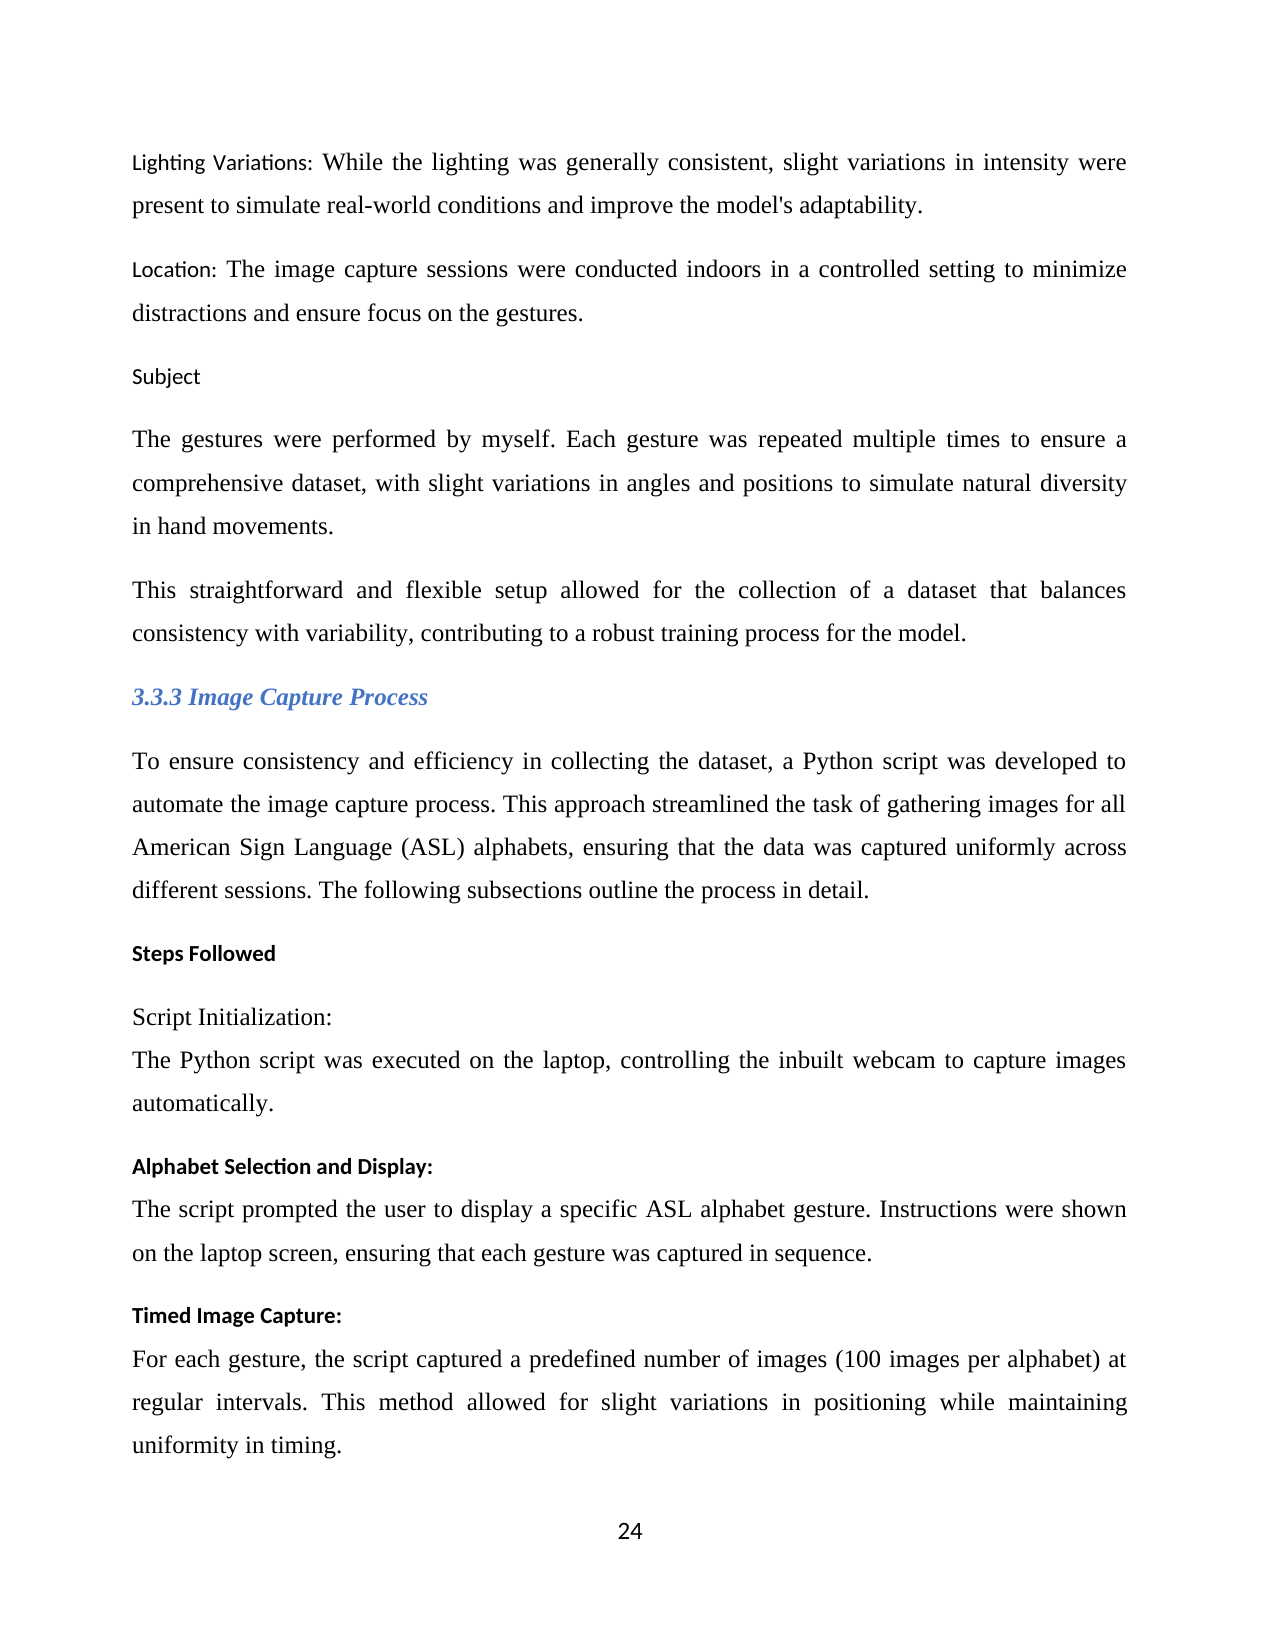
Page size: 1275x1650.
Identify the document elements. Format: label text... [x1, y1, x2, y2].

text Timed Image Capture: For each gesture, the script captured a predefined number of images (100 images per alphabet) at regular intervals. This method allowed for slight variations in positioning while maintaining uniformity in timing. [132, 1302, 1128, 1459]
text Lighting Variations: While the lighting was generally consistent, slight variations in intensity were present to simulate real-world conditions and improve the model's adaptability. [132, 147, 1128, 219]
text To ensure consistency and efficiency in collecting the dataset, a Python script was developed to automate the image capture process. This approach streamlined the task of gathering images for all American Sign Language (ASL) alphabets, ensuring that the data was captured uniformly across different sessions. The following subsections outline the process in detail. [132, 746, 1128, 904]
text Steps Followed [132, 939, 1128, 967]
subtitle 3.3.3 Image Capture Process [132, 682, 1128, 711]
text Alphabet Selection and Display: The script prompted the user to display a specific ASL alphabet gesture. Instructions were shown on the laptop screen, ensuring that each gesture was captured in sequence. [132, 1152, 1128, 1266]
text Script Initialization: The Python script was executed on the laptop, controlling the inbuilt webcam to capture images automatically. [132, 1002, 1128, 1117]
text This straightforward and flexible setup allowed for the collection of a dataset that balances consistency with variability, contributing to a robust training process for the model. [132, 575, 1128, 647]
text Subject [132, 362, 1128, 390]
text The gestures were performed by myself. Each gesture was repeated multiple times to ensure a comprehensive dataset, with slight variations in angles and positions to simulate natural diversity in hand movements. [132, 424, 1128, 539]
text Location: The image capture sessions were conducted indoors in a controlled setting to minimize distractions and ensure focus on the gestures. [132, 254, 1128, 327]
